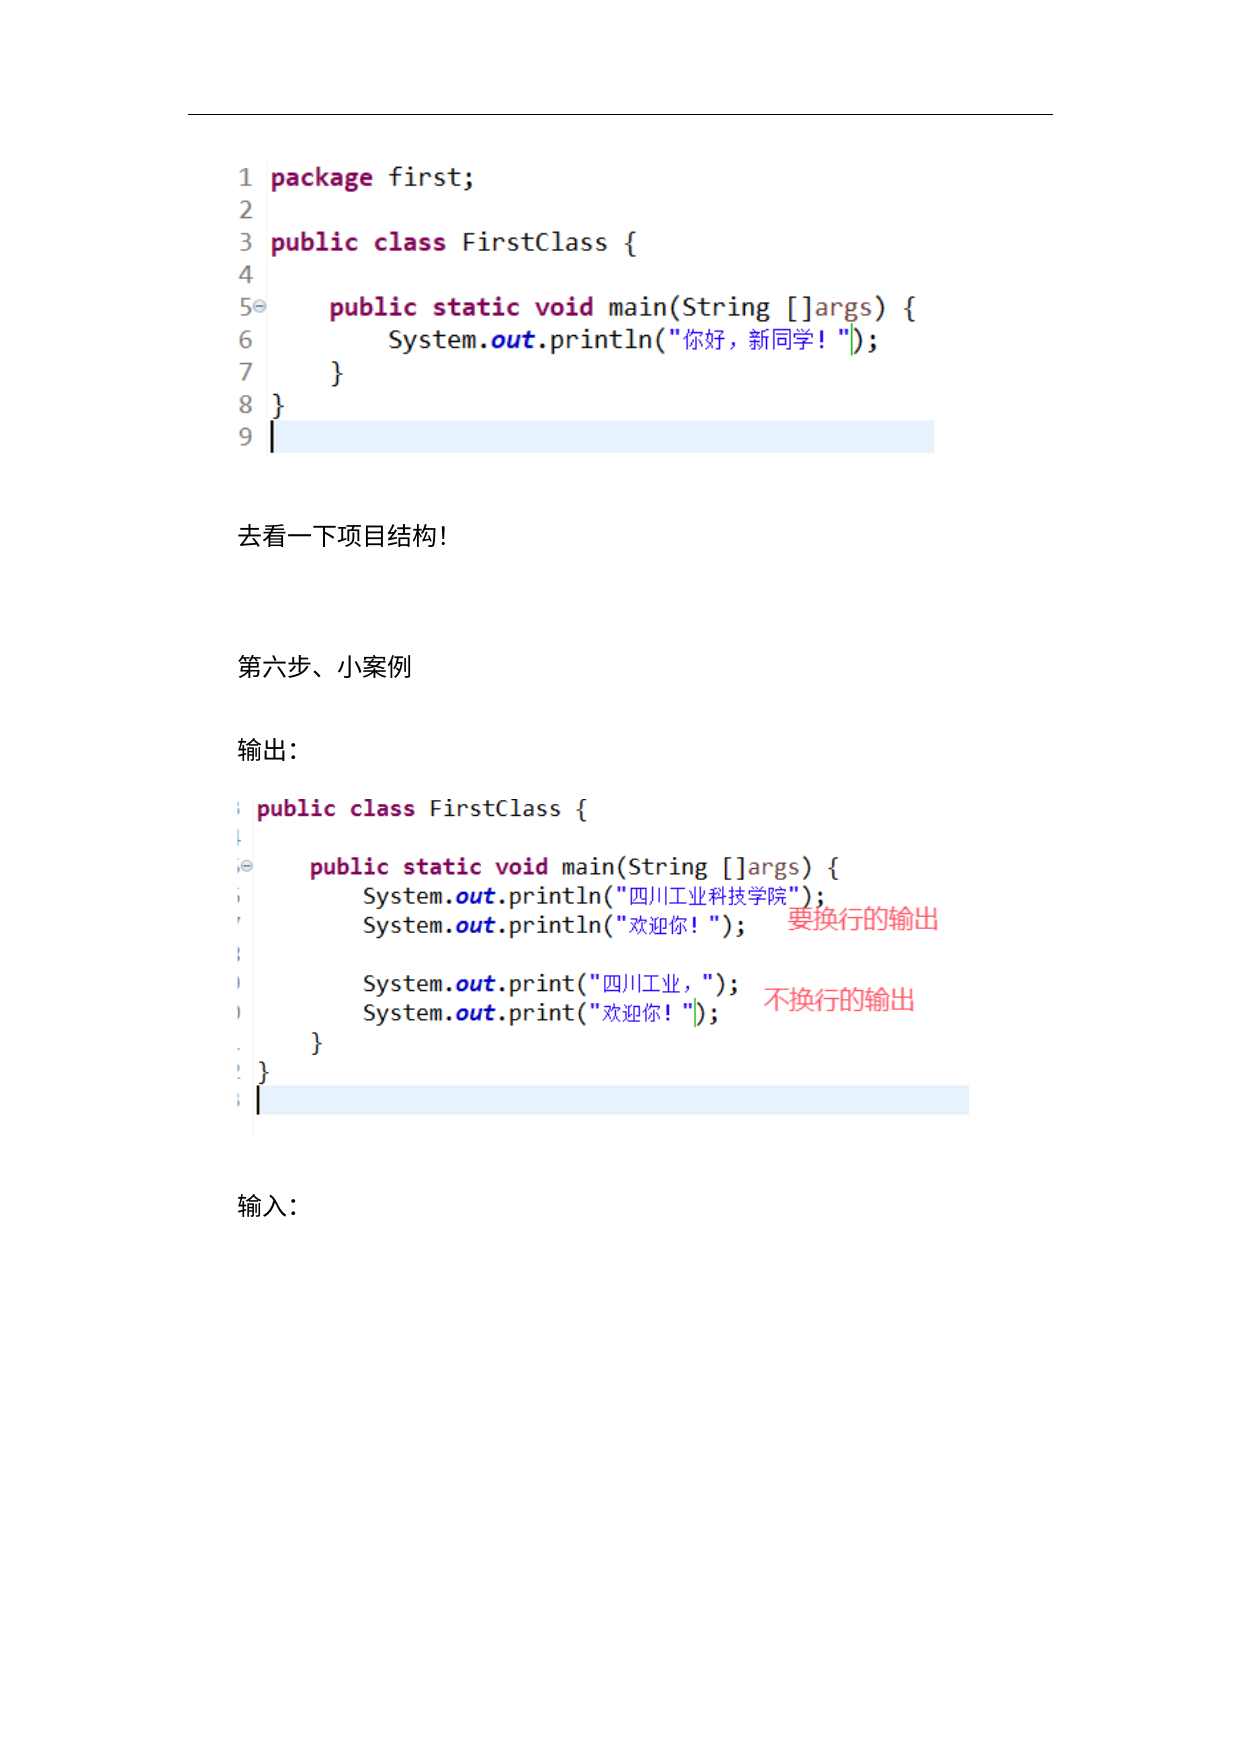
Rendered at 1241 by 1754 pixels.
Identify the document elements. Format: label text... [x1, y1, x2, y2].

text 去看一下项目结构！ [187, 502, 1053, 567]
text 输入： [187, 1172, 1053, 1237]
picture [237, 162, 935, 456]
picture [237, 799, 969, 1136]
text 输出： [187, 716, 1053, 781]
text 第六步、小案例 [187, 633, 1053, 698]
